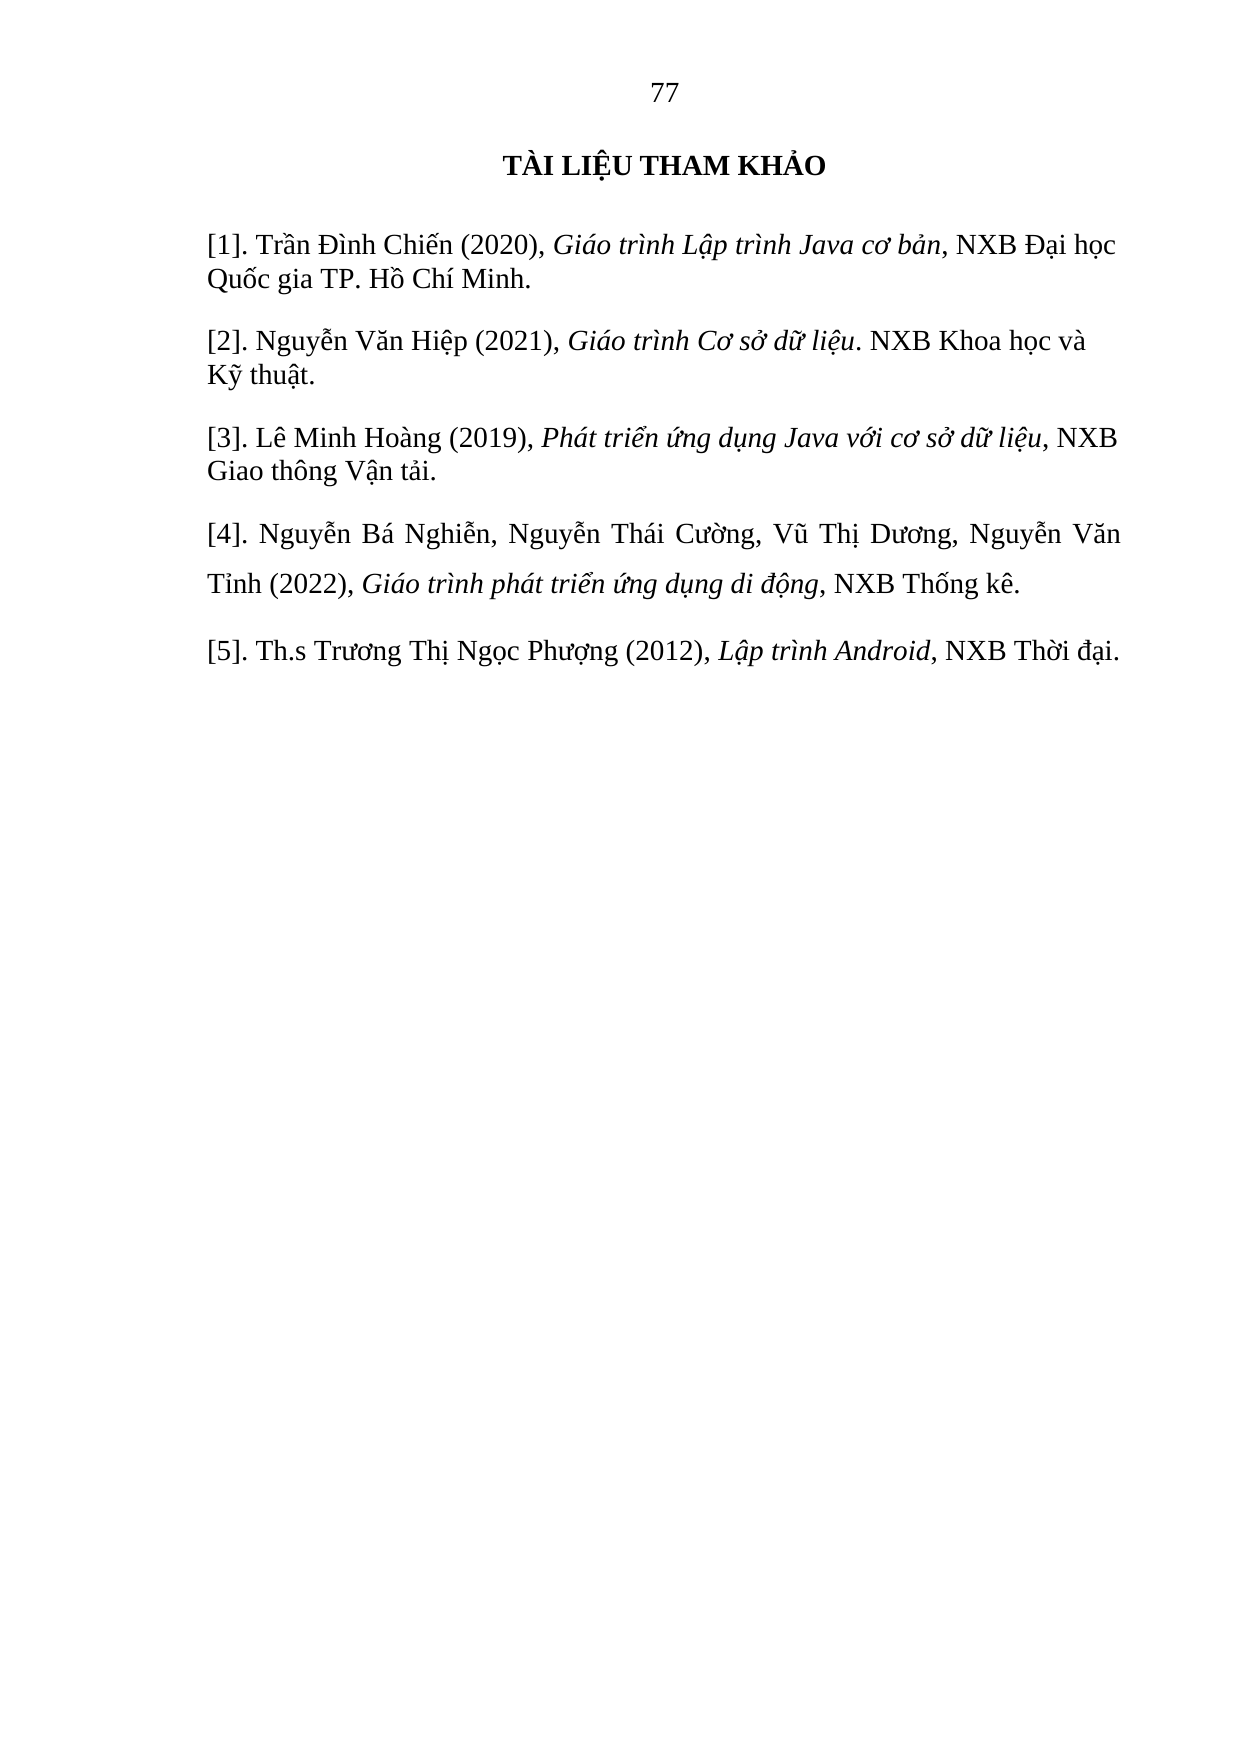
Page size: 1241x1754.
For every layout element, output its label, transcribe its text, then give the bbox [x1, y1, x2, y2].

text [4]. Nguyễn Bá Nghiễn, Nguyễn Thái Cường, Vũ Thị Dương, Nguyễn Văn Tỉnh (2022), Giáo trình phát triển ứng dụng di động, NXB Thống kê. [207, 516, 1122, 600]
subtitle TÀI LIỆU THAM KHẢO [207, 148, 1122, 181]
text [2]. Nguyễn Văn Hiệp (2021), Giáo trình Cơ sở dữ liệu. NXB Khoa học và Kỹ thuật. [207, 323, 1122, 391]
text [1]. Trần Đình Chiến (2020), Giáo trình Lập trình Java cơ bản, NXB Đại học Quốc gia TP. Hồ Chí Minh. [207, 227, 1122, 294]
text [5]. Th.s Trương Thị Ngọc Phượng (2012), Lập trình Android, NXB Thời đại. [207, 633, 1122, 667]
text [3]. Lê Minh Hoàng (2019), Phát triển ứng dụng Java với cơ sở dữ liệu, NXB Giao thông Vận tải. [207, 420, 1122, 487]
